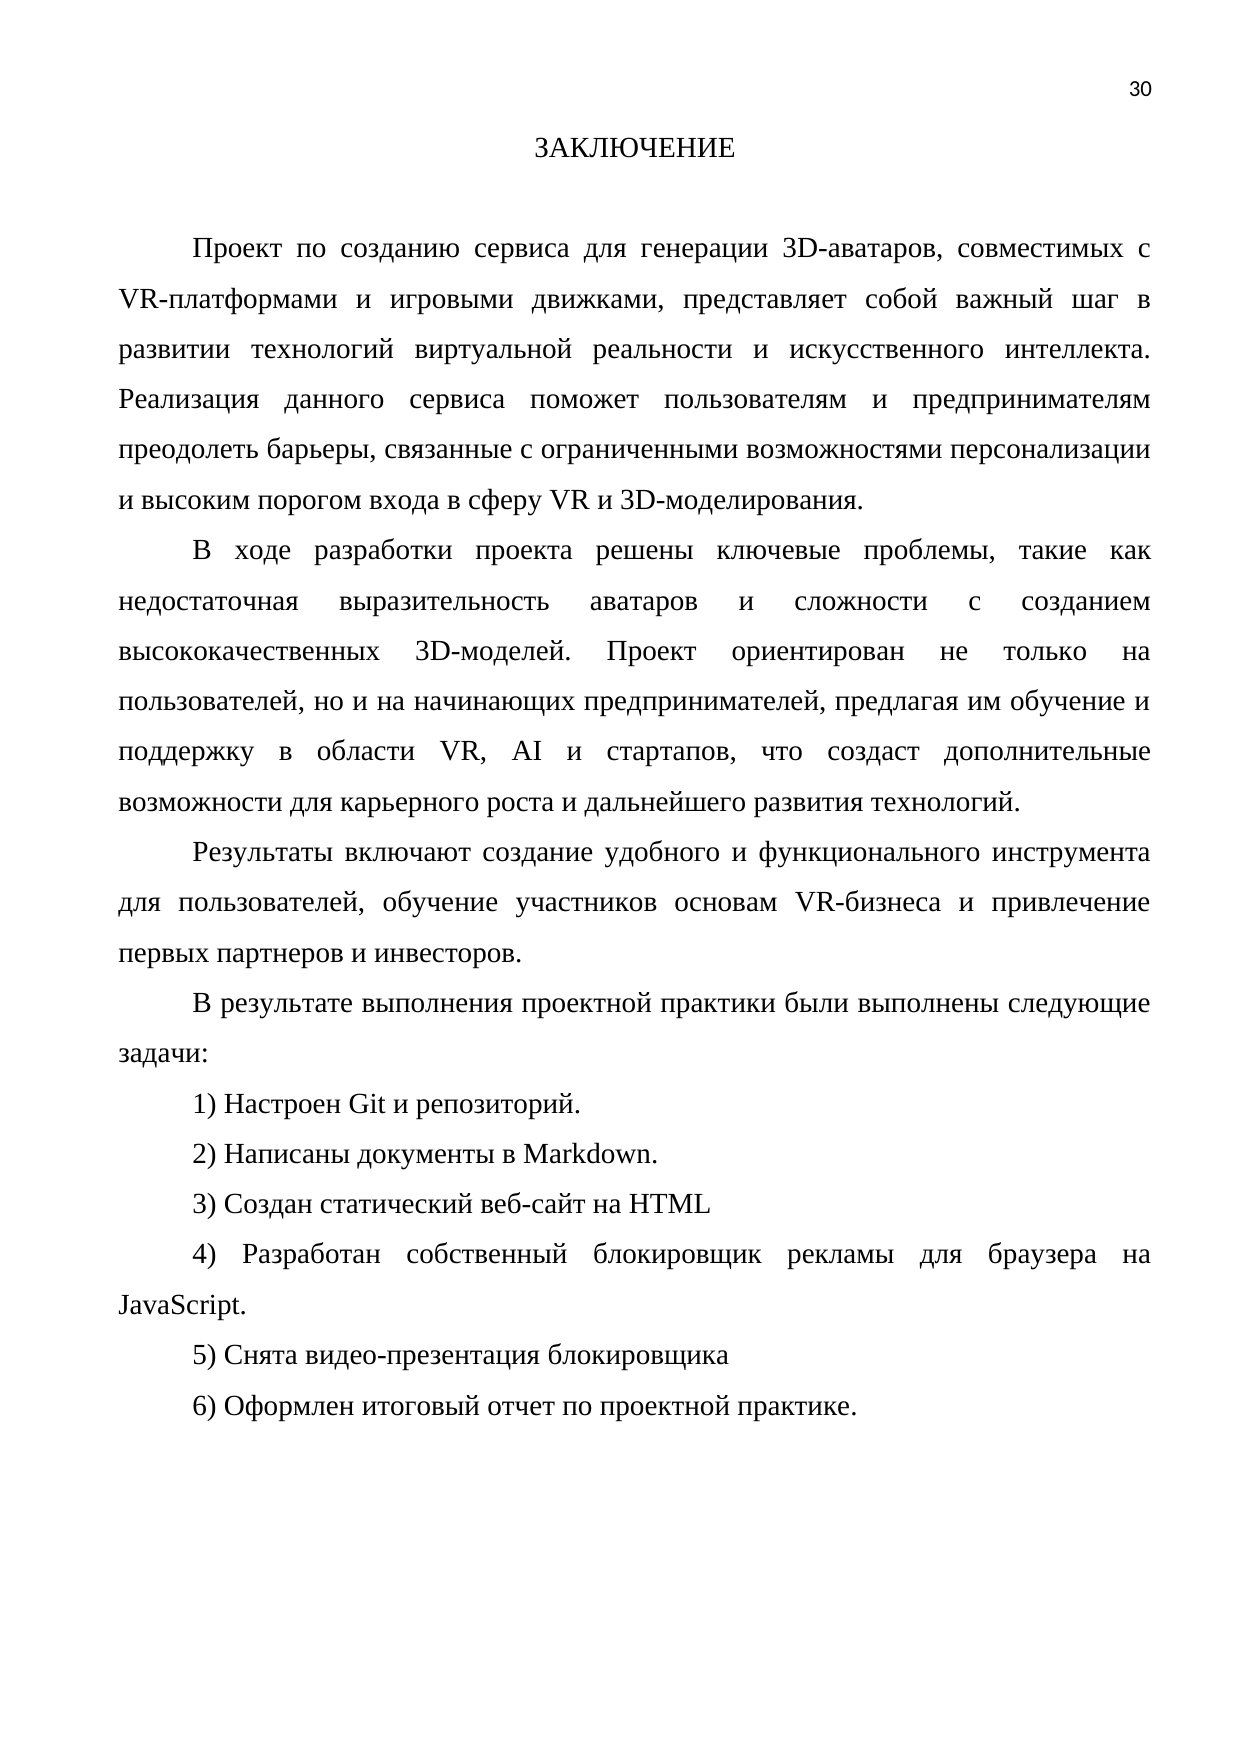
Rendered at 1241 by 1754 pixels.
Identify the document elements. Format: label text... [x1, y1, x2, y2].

text 6) Оформлен итоговый отчет по проектной практике. [118, 1388, 1152, 1421]
text В результате выполнения проектной практики были выполнены следующие задачи: [118, 985, 1152, 1069]
text 5) Снята видео-презентация блокировщика [118, 1337, 1152, 1371]
text 4) Разработан собственный блокировщик рекламы для браузера на JavaScript. [118, 1237, 1152, 1321]
text 3) Создан статический веб-сайт на HTML [118, 1186, 1152, 1220]
text 2) Написаны документы в Markdown. [118, 1136, 1152, 1169]
text В ходе разработки проекта решены ключевые проблемы, такие как недостаточная выразительность аватаров и сложности с созданием высококачественных 3D-моделей. Проект ориентирован не только на пользователей, но и на начинающих предпринимателей, предлагая им обучение и поддержку в области VR, AI и стартапов, что создаст дополнительные возможности для карьерного роста и дальнейшего развития технологий. [118, 532, 1152, 817]
text Проект по созданию сервиса для генерации 3D-аватаров, совместимых с VR-платформами и игровыми движками, представляет собой важный шаг в развитии технологий виртуальной реальности и искусственного интеллекта. Реализация данного сервиса поможет пользователям и предпринимателям преодолеть барьеры, связанные с ограниченными возможностями персонализации и высоким порогом входа в сферу VR и 3D-моделирования. [118, 230, 1152, 516]
text Результаты включают создание удобного и функционального инструмента для пользователей, обучение участников основам VR-бизнеса и привлечение первых партнеров и инвесторов. [118, 834, 1152, 968]
text 1) Настроен Git и репозиторий. [118, 1086, 1152, 1119]
subtitle ЗАКЛЮЧЕНИЕ [118, 130, 1152, 163]
